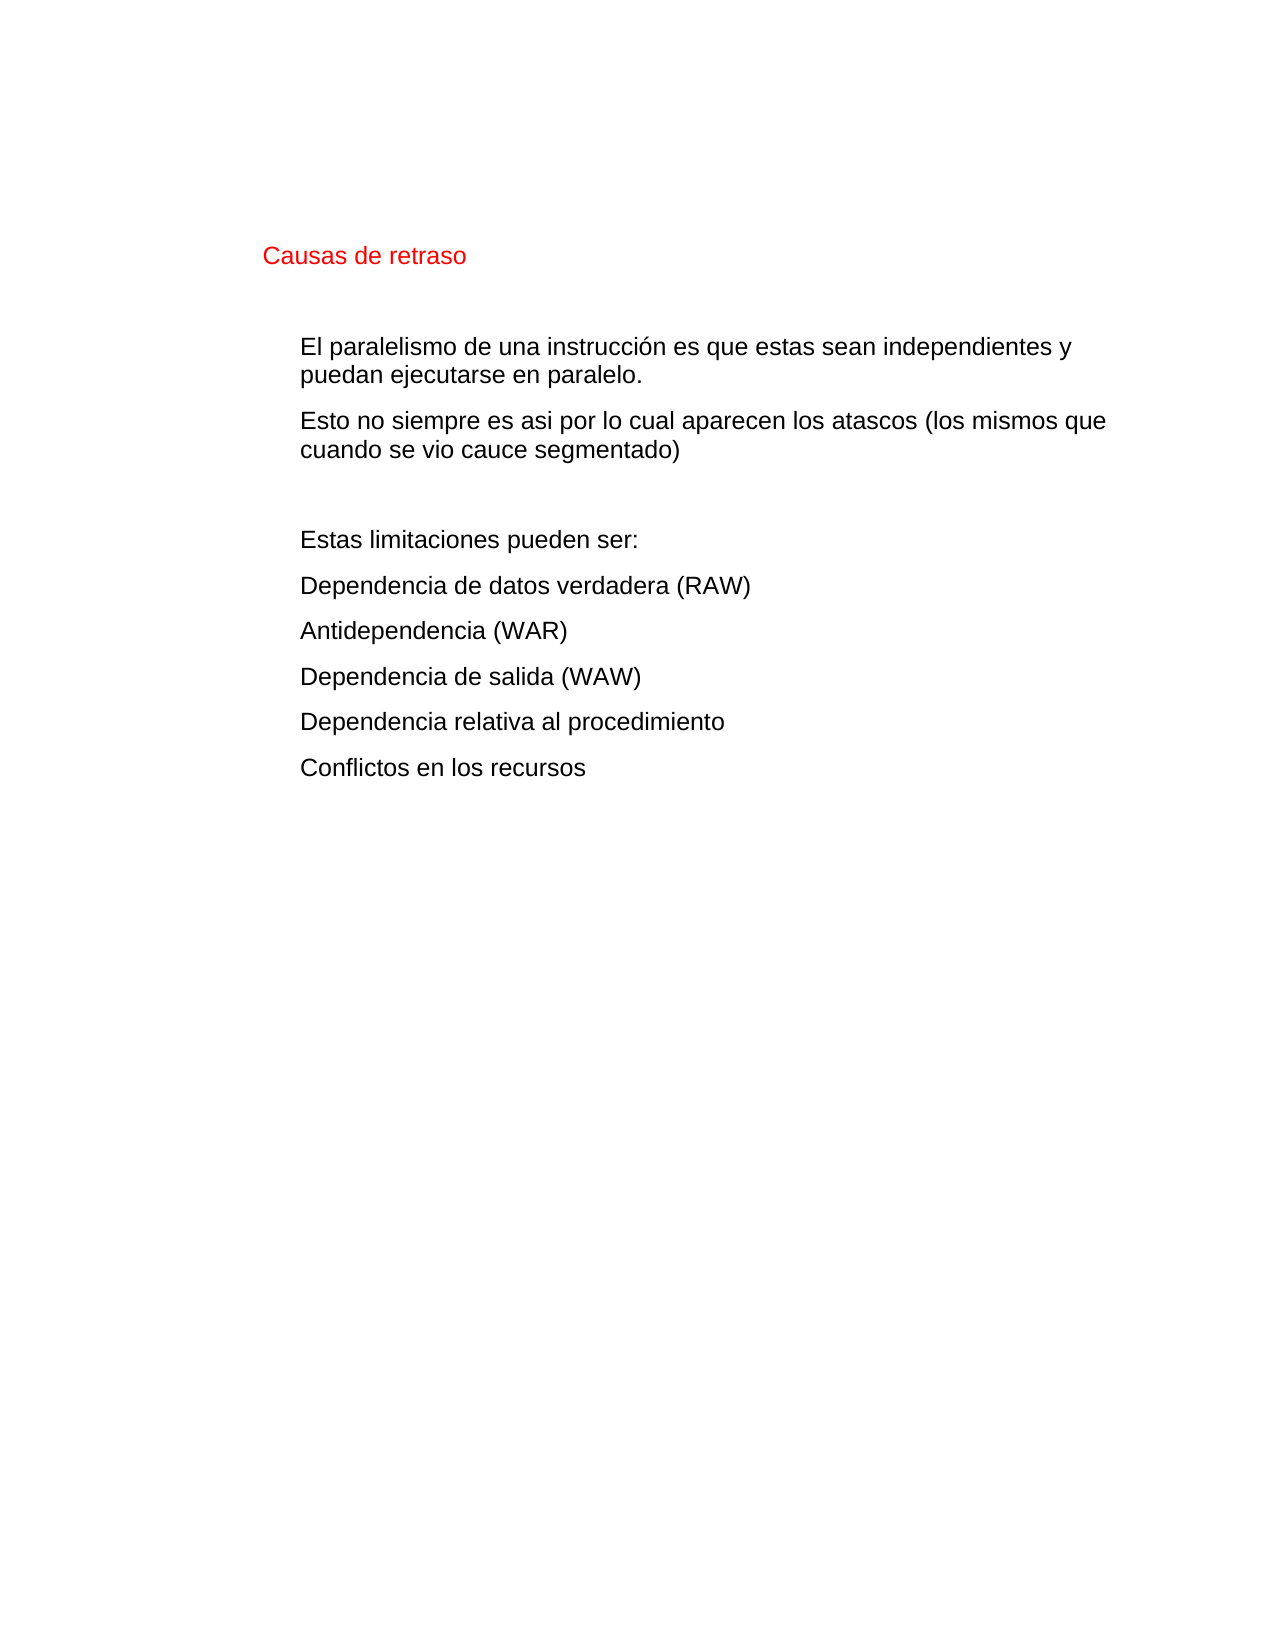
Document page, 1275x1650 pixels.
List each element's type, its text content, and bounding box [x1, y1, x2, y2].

text Conflictos en los recursos [300, 752, 1125, 781]
text Dependencia de salida (WAW) [300, 662, 1125, 690]
text Dependencia de datos verdadera (RAW) [300, 571, 1125, 599]
text El paralelismo de una instrucción es que estas sean independientes y puedan ejecutarse en paralelo. [300, 332, 1125, 389]
text Esto no siempre es asi por lo cual aparecen los atascos (los mismos que cuando se vio cauce segmentado) [300, 406, 1125, 463]
text Causas de retraso [262, 241, 1125, 269]
text Estas limitaciones pueden ser: [300, 525, 1125, 554]
text Antidependencia (WAR) [300, 616, 1125, 645]
text Dependencia relativa al procedimiento [300, 707, 1125, 736]
